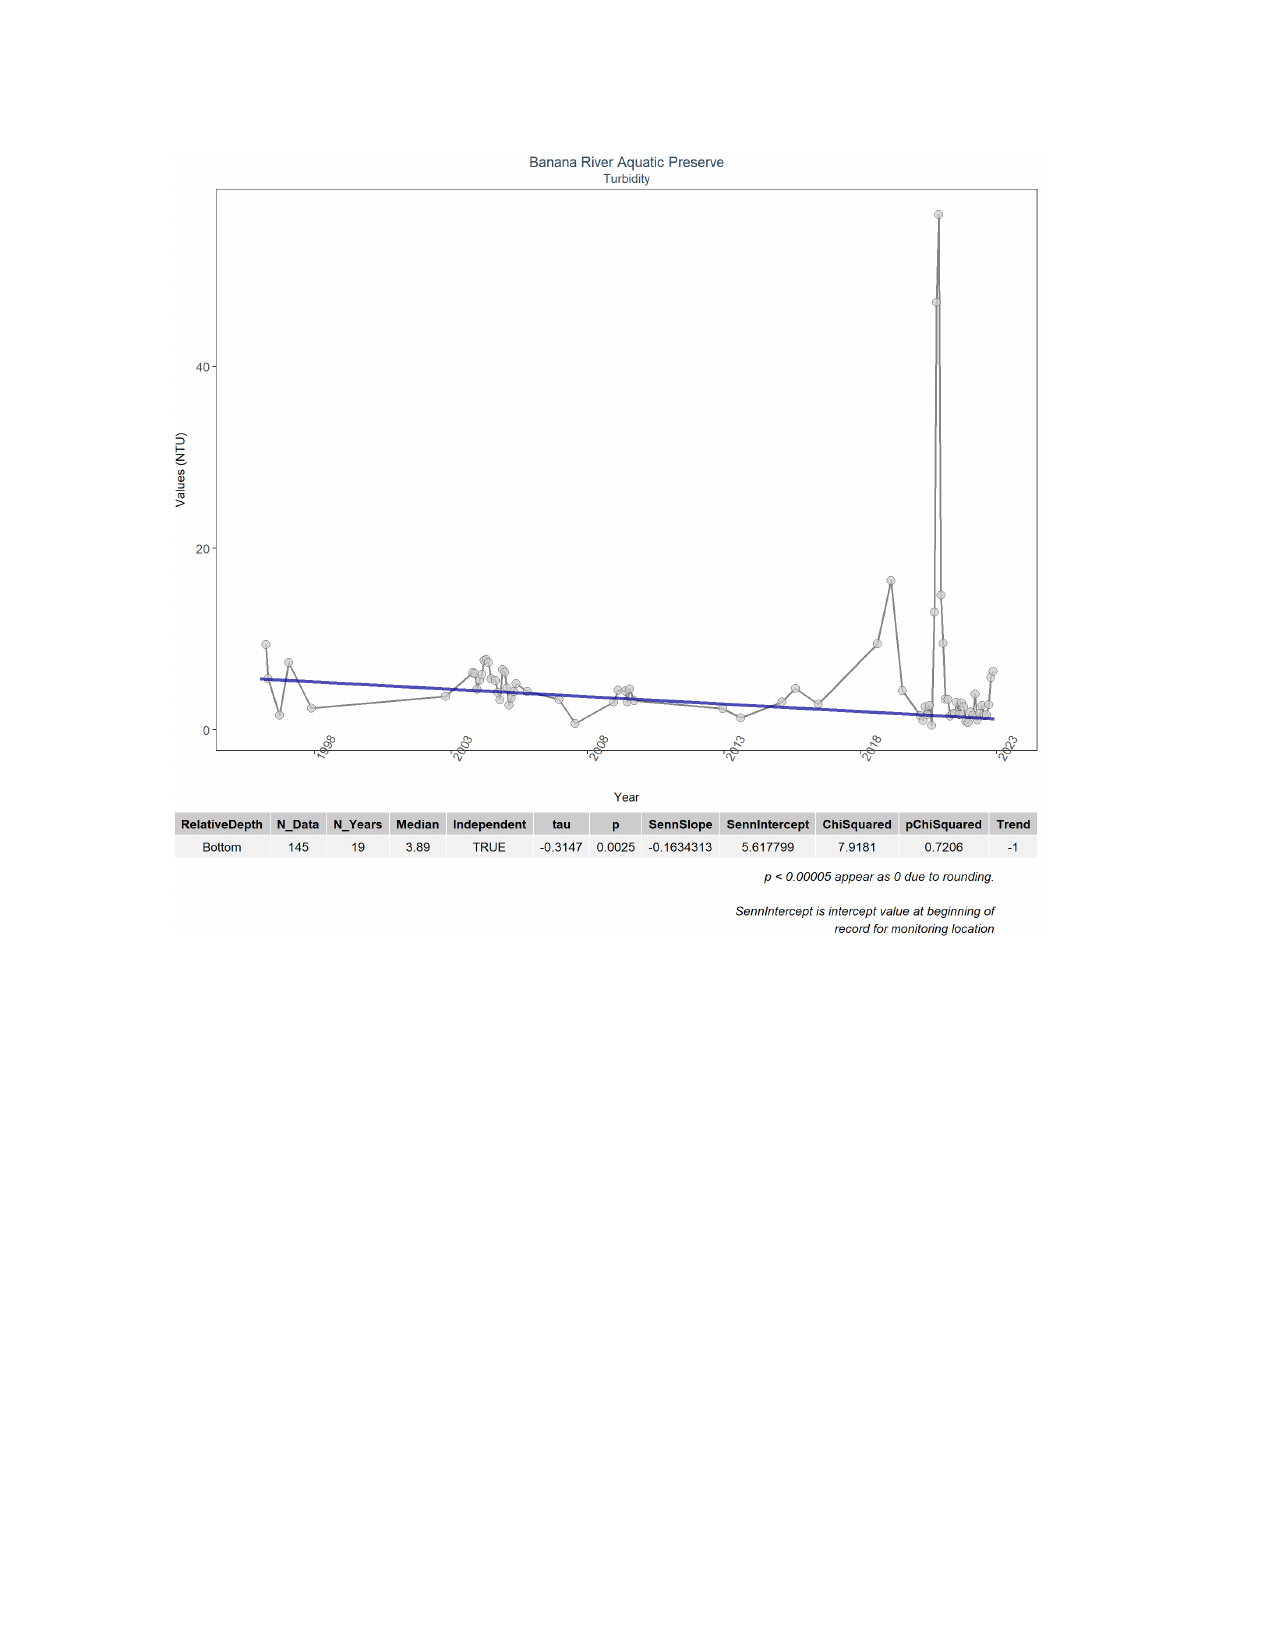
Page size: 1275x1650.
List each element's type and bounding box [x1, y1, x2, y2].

picture [168, 150, 1044, 938]
